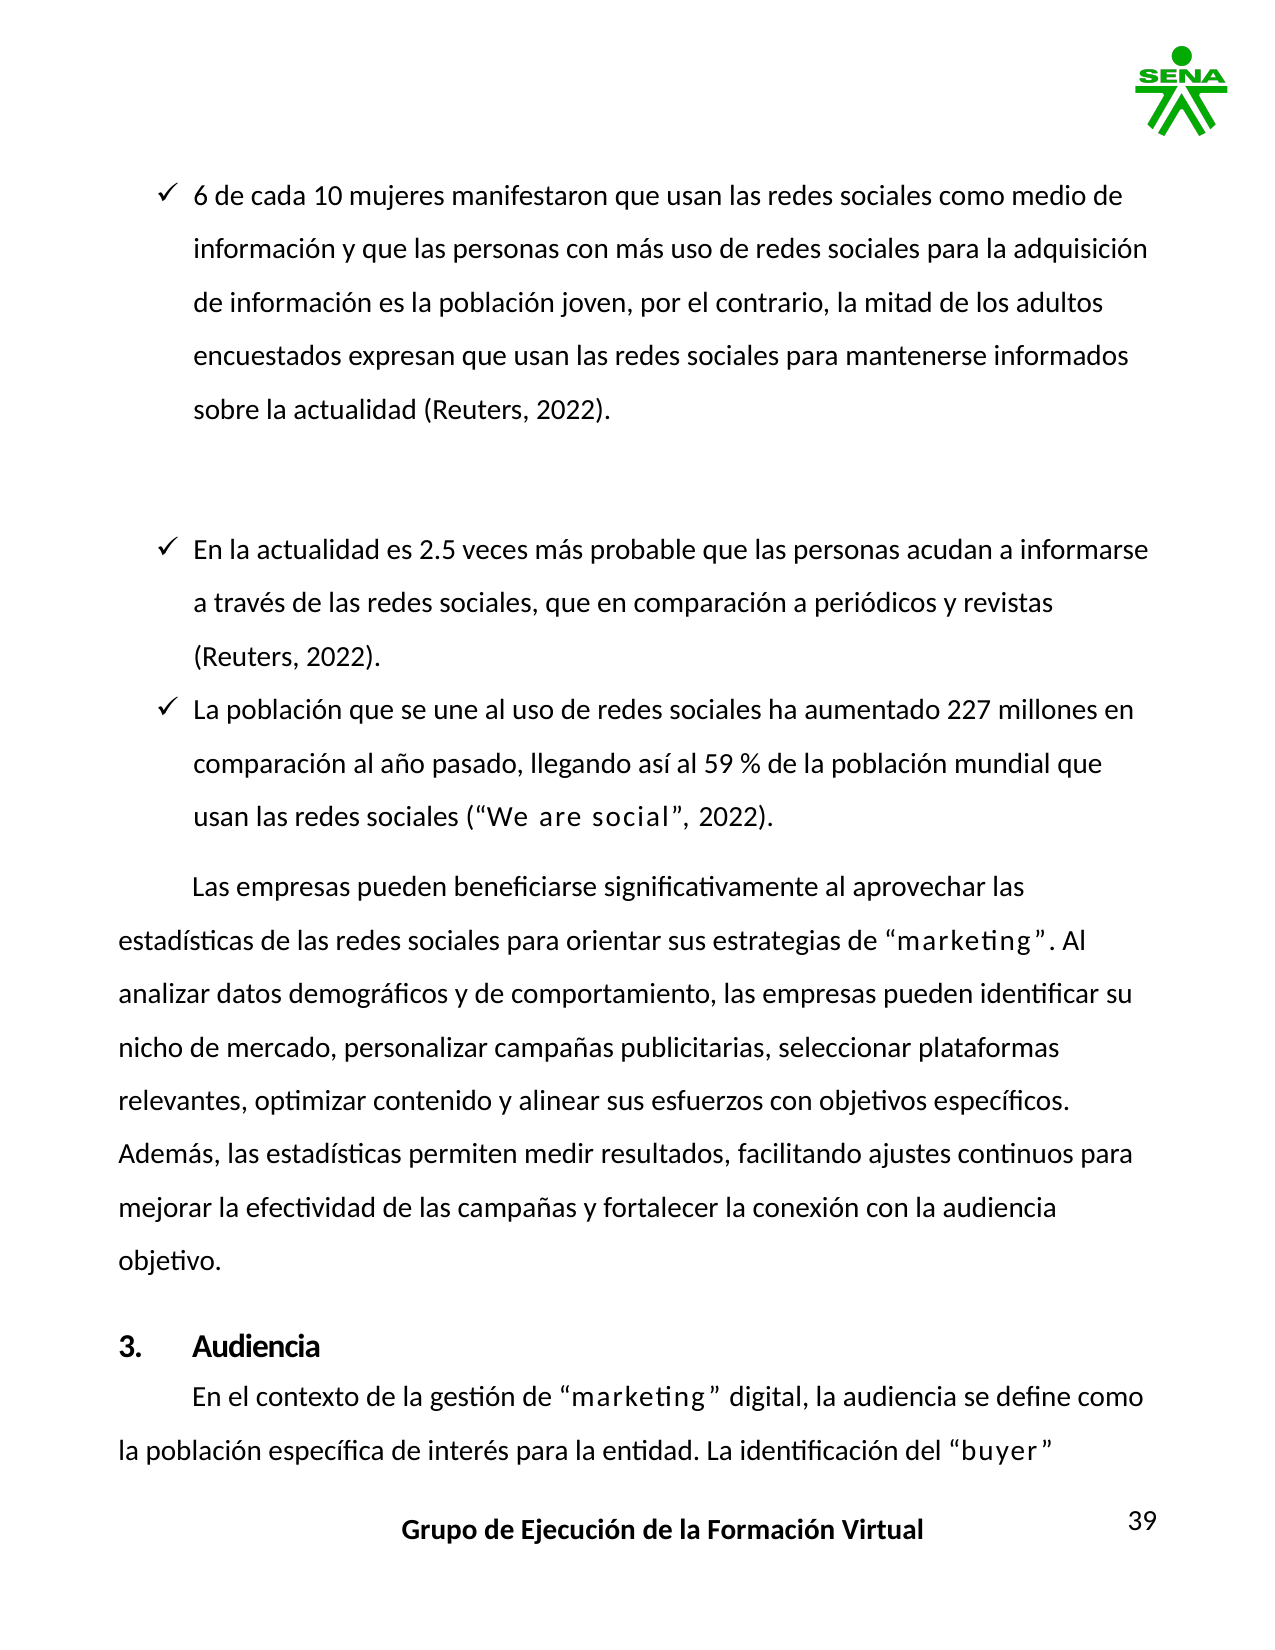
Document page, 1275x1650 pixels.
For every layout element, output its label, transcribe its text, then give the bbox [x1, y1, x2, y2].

subtitle Audiencia [118, 1325, 1157, 1366]
list En la actualidad es 2.5 veces más probable que las personas acudan a informarse a través de las redes sociales, que en comparación a periódicos y revistas (Reuters, 2022). [156, 531, 1157, 674]
text Las empresas pueden beneficiarse significativamente al aprovechar las estadísticas de las redes sociales para orientar sus estrategias de “marketing”. Al analizar datos demográficos y de comportamiento, las empresas pueden identificar su nicho de mercado, personalizar campañas publicitarias, seleccionar plataformas relevantes, optimizar contenido y alinear sus esfuerzos con objetivos específicos. Además, las estadísticas permiten medir resultados, facilitando ajustes continuos para mejorar la efectividad de las campañas y fortalecer la conexión con la audiencia objetivo. [118, 868, 1157, 1278]
picture [1135, 46, 1228, 136]
list La población que se une al uso de redes sociales ha aumentado 227 millones en comparación al año pasado, llegando así al 59 % de la población mundial que usan las redes sociales (“We are social”, 2022). [156, 691, 1157, 834]
list 6 de cada 10 mujeres manifestaron que usan las redes sociales como medio de información y que las personas con más uso de redes sociales para la adquisición de información es la población joven, por el contrario, la mitad de los adultos encuestados expresan que usan las redes sociales para mantenerse informados sobre la actualidad (Reuters, 2022). [156, 177, 1157, 427]
